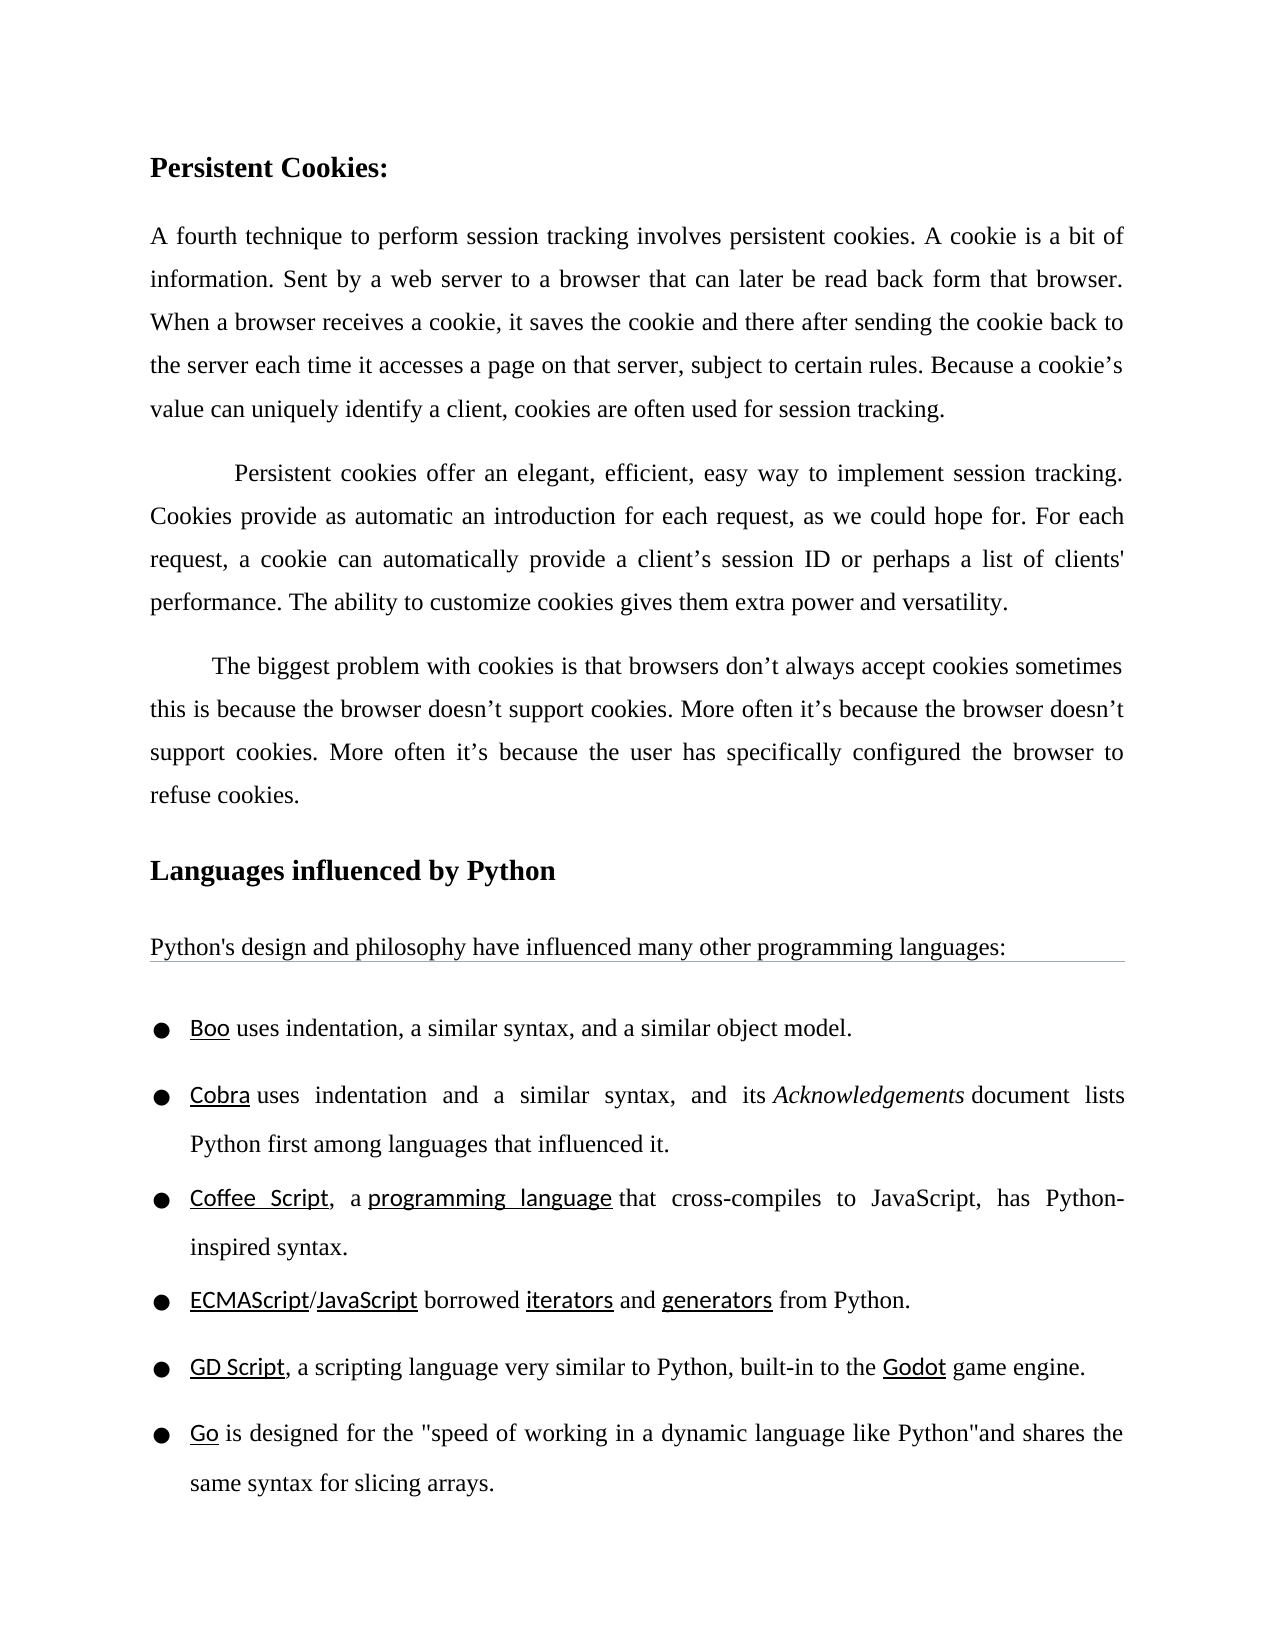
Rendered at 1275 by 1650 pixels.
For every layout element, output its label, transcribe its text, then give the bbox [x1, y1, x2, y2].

list Go is designed for the "speed of working in a dynamic language like Python"and shares the same syntax for slicing arrays. [152, 1411, 1125, 1497]
list Coffee Script, a programming language that cross-compiles to JavaScript, has Python-inspired syntax. [152, 1175, 1125, 1261]
text A fourth technique to perform session tracking involves persistent cookies. A cookie is a bit of information. Sent by a web server to a browser that can later be read back form that browser. When a browser receives a cookie, it saves the cookie and there after sending the cookie back to the server each time it accesses a page on that server, subject to certain rules. Because a cookie’s value can uniquely identify a client, cookies are often used for session tracking. [150, 221, 1125, 422]
list Cobra uses indentation and a similar syntax, and its Acknowledgements document lists Python first among languages that influenced it. [152, 1072, 1125, 1158]
text Persistent Cookies: [150, 150, 1125, 183]
subtitle Languages influenced by Python [150, 853, 1125, 886]
list Boo uses indentation, a similar syntax, and a similar object model. [152, 1006, 1125, 1049]
list GD Script, a scripting language very similar to Python, built-in to the Godot game engine. [152, 1344, 1125, 1387]
text Persistent cookies offer an elegant, efficient, easy way to implement session tracking. Cookies provide as automatic an introduction for each request, as we could hope for. For each request, a cookie can automatically provide a client’s session ID or perhaps a list of clients' performance. The ability to customize cookies gives them extra power and versatility. [150, 458, 1125, 616]
text The biggest problem with cookies is that browsers don’t always accept cookies sometimes this is because the browser doesn’t support cookies. More often it’s because the browser doesn’t support cookies. More often it’s because the user has specifically configured the browser to refuse cookies. [150, 651, 1125, 809]
subtitle Python's design and philosophy have influenced many other programming languages: [150, 932, 1125, 961]
list ECMAScript/JavaScript borrowed iterators and generators from Python. [152, 1278, 1125, 1321]
